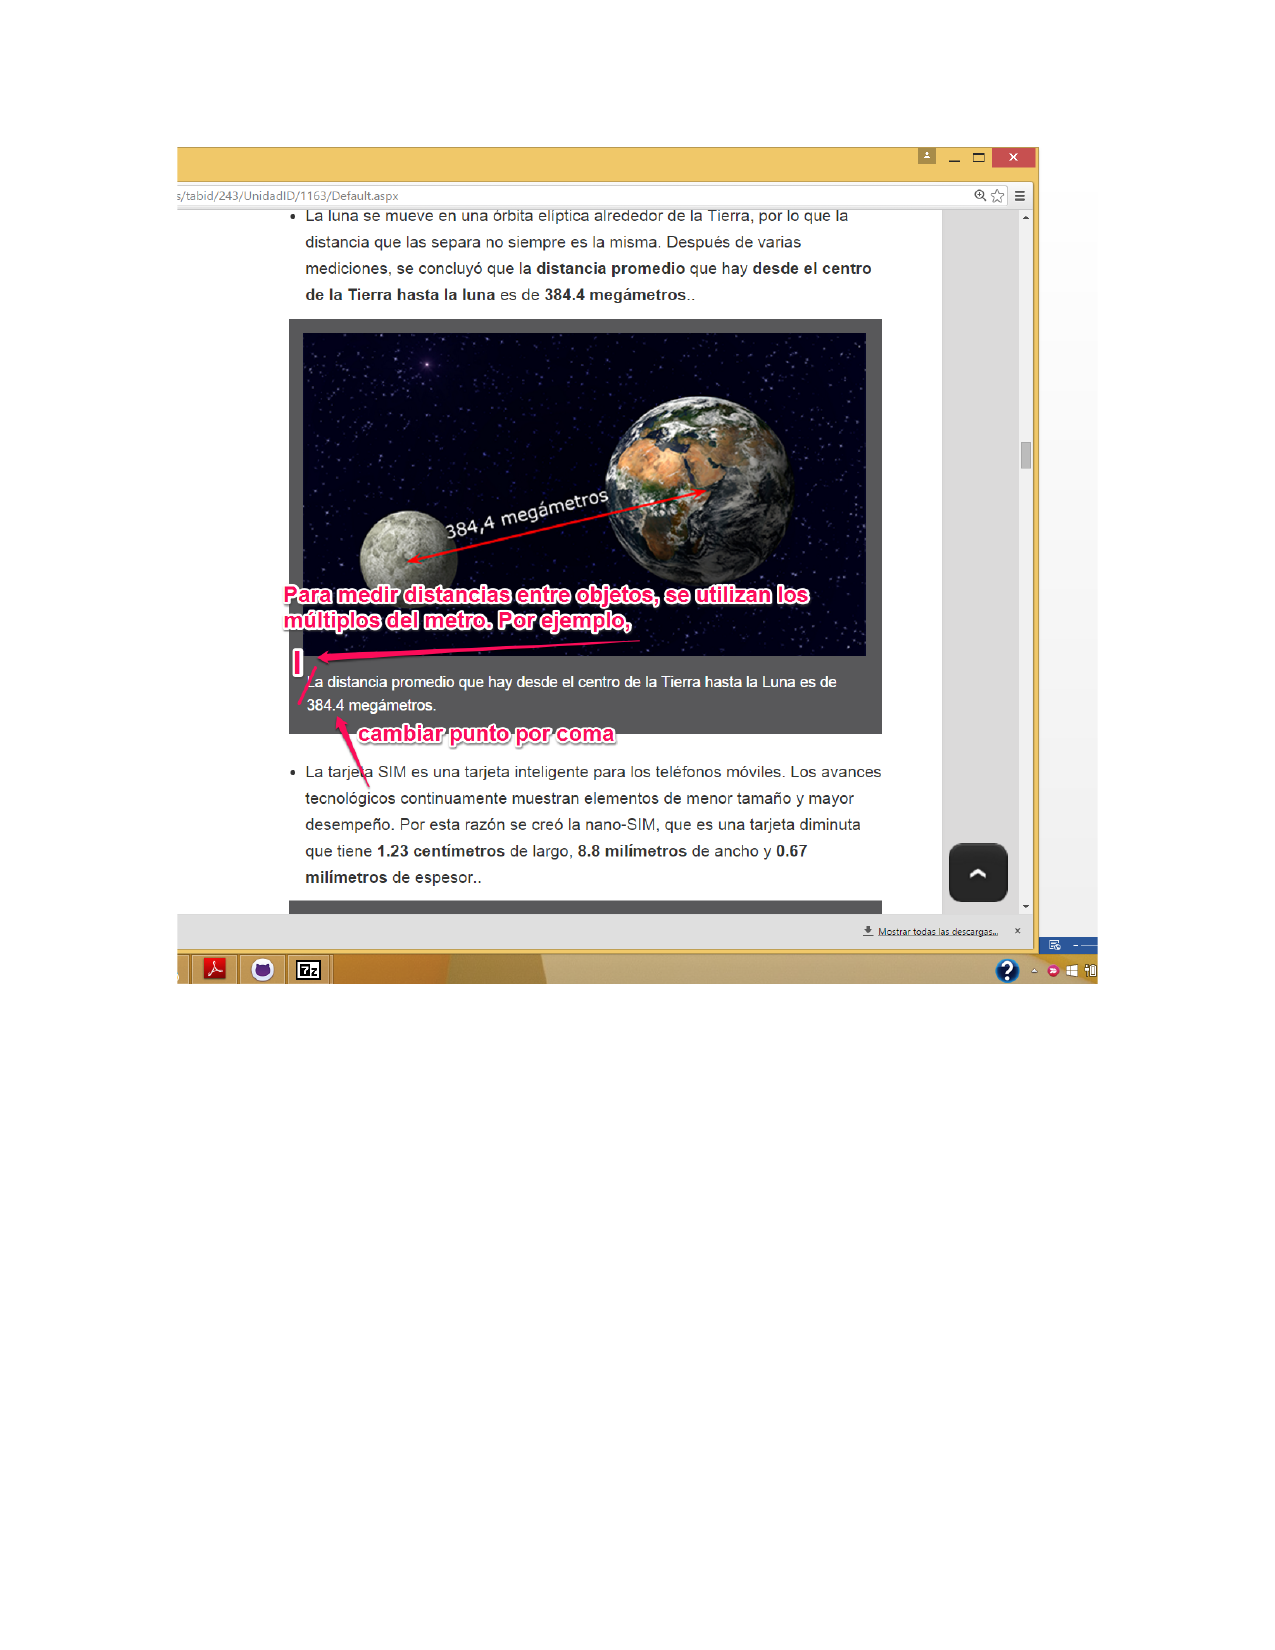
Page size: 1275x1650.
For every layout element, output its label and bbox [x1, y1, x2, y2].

picture [177, 147, 1098, 984]
